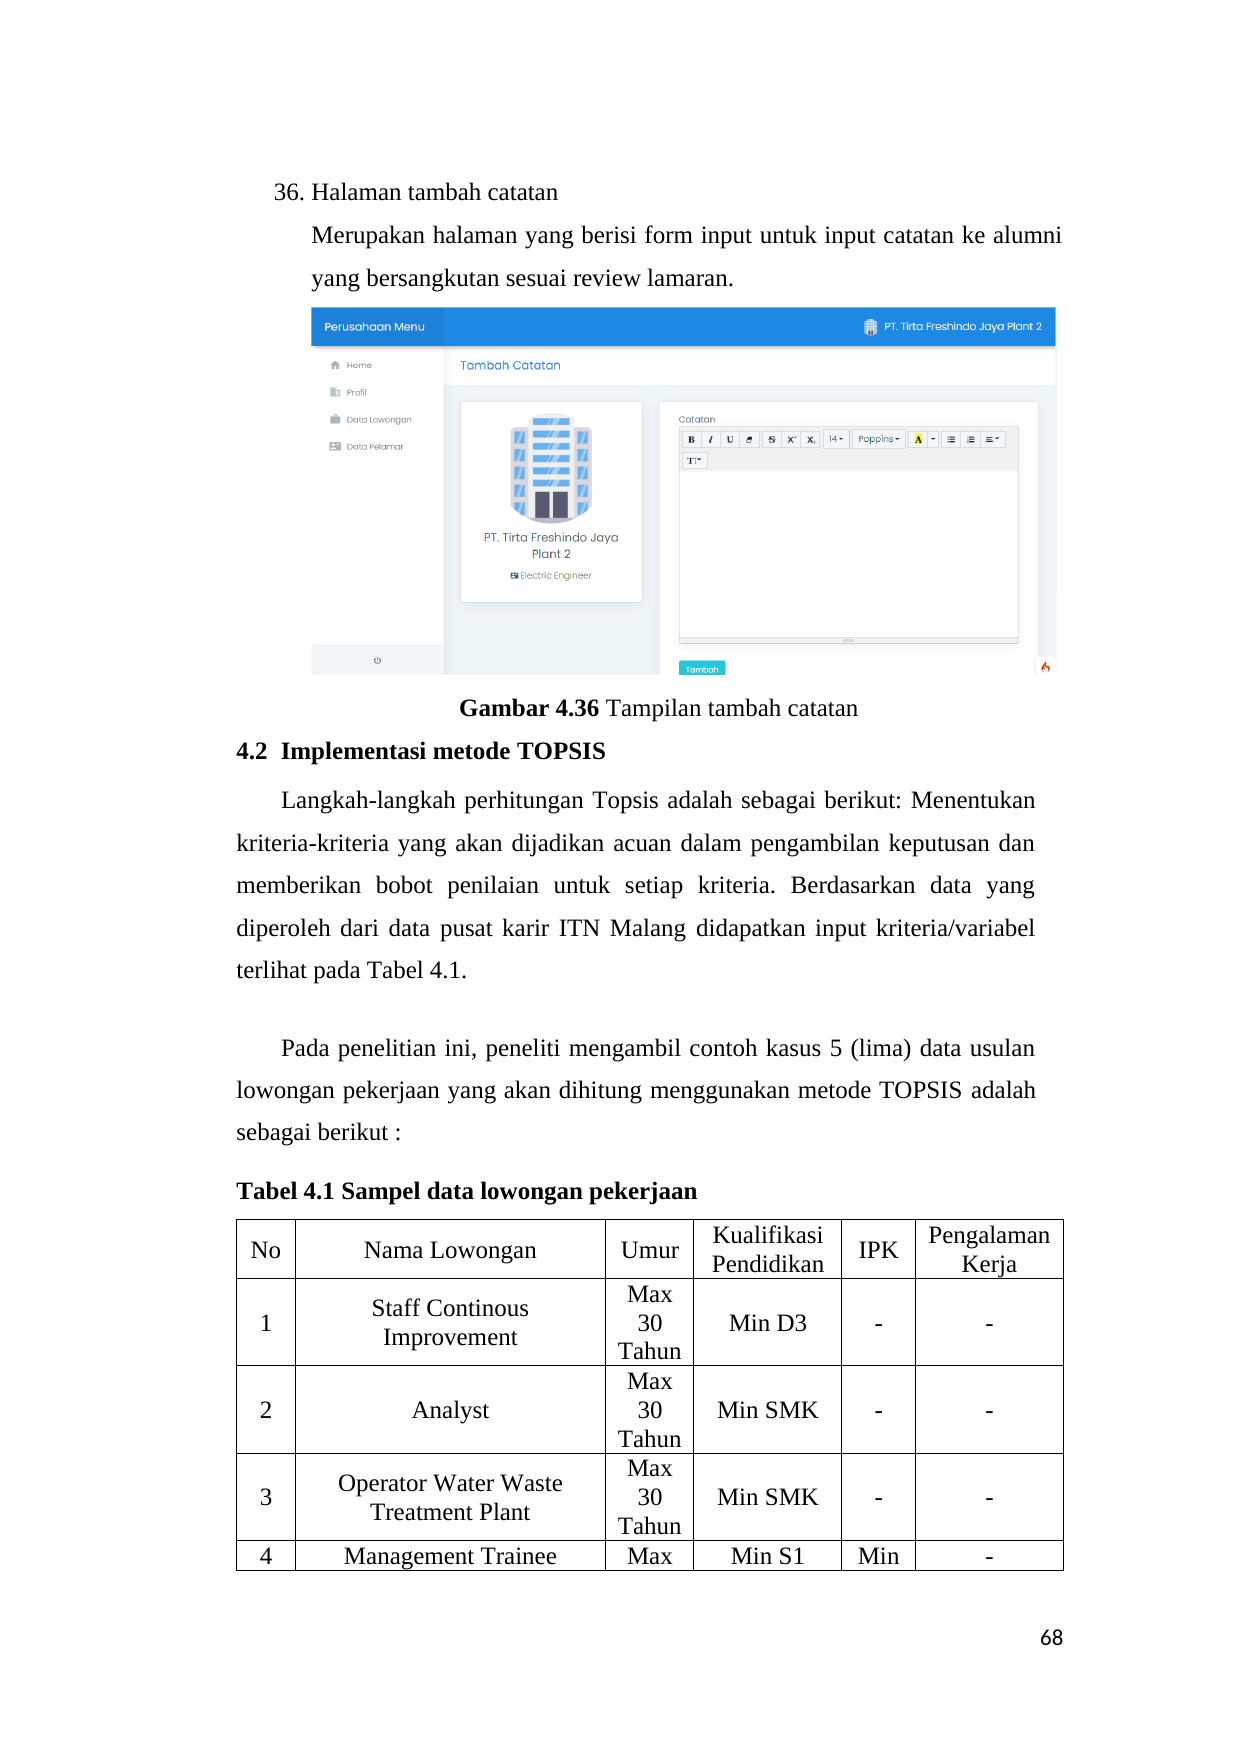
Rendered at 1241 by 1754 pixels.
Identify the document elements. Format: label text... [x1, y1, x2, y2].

table_header IPK [842, 1220, 915, 1278]
table_cell Analyst [296, 1366, 605, 1452]
table_cell Max 30 Tahun [606, 1454, 693, 1540]
subtitle Gambar 4.36 Tampilan tambah catatan [384, 693, 1063, 722]
picture [311, 306, 1057, 675]
table_header Umur [606, 1220, 693, 1278]
table_header Pengalaman Kerja [916, 1220, 1063, 1278]
table_cell 4 [237, 1541, 295, 1569]
subtitle Tabel 4.1 Sampel data lowongan pekerjaan [236, 1176, 1063, 1205]
table_cell Min D3 [694, 1279, 841, 1365]
text Langkah-langkah perhitungan Topsis adalah sebagai berikut: Menentukan kriteria-kriteria yang akan dijadikan acuan dalam pengambilan keputusan dan memberikan bobot penilaian untuk setiap kriteria. Berdasarkan data yang diperoleh dari data pusat karir ITN Malang didapatkan input kriteria/variabel terlihat pada Tabel 4.1. [236, 785, 1036, 984]
table_header No [237, 1220, 295, 1278]
table_cell Max 28 Tahun [606, 1541, 693, 1569]
table_cell Staff Continous Improvement [296, 1279, 605, 1365]
table_header Kualifikasi Pendidikan [694, 1220, 841, 1278]
table_cell Min S1 [694, 1541, 841, 1569]
table_cell - [916, 1366, 1063, 1452]
list Halaman tambah catatan [274, 177, 1063, 206]
table_cell - [842, 1366, 915, 1452]
table_cell - [916, 1279, 1063, 1365]
table_cell Min SMK [694, 1454, 841, 1540]
table_cell - [916, 1454, 1063, 1540]
list Merupakan halaman yang berisi form input untuk input catatan ke alumni yang bersangkutan sesuai review lamaran. [311, 220, 1063, 292]
table_cell Min 3.00 [842, 1541, 915, 1569]
table_header Nama Lowongan [296, 1220, 605, 1278]
table_cell 2 [237, 1366, 295, 1452]
table_cell Max 30 Tahun [606, 1366, 693, 1452]
table_cell - [842, 1454, 915, 1540]
text Pada penelitian ini, peneliti mengambil contoh kasus 5 (lima) data usulan lowongan pekerjaan yang akan dihitung menggunakan metode TOPSIS adalah sebagai berikut : [236, 1033, 1036, 1146]
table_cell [296, 1541, 605, 1569]
table_cell Operator Water Waste Treatment Plant [296, 1454, 605, 1540]
table_cell 1 [237, 1279, 295, 1365]
table_cell Max 30 Tahun [606, 1279, 693, 1365]
table_cell 3 [237, 1454, 295, 1540]
table_cell - [842, 1279, 915, 1365]
table_cell - [916, 1541, 1063, 1569]
table_cell Min SMK [694, 1366, 841, 1452]
subtitle Implementasi metode TOPSIS [236, 736, 1063, 765]
